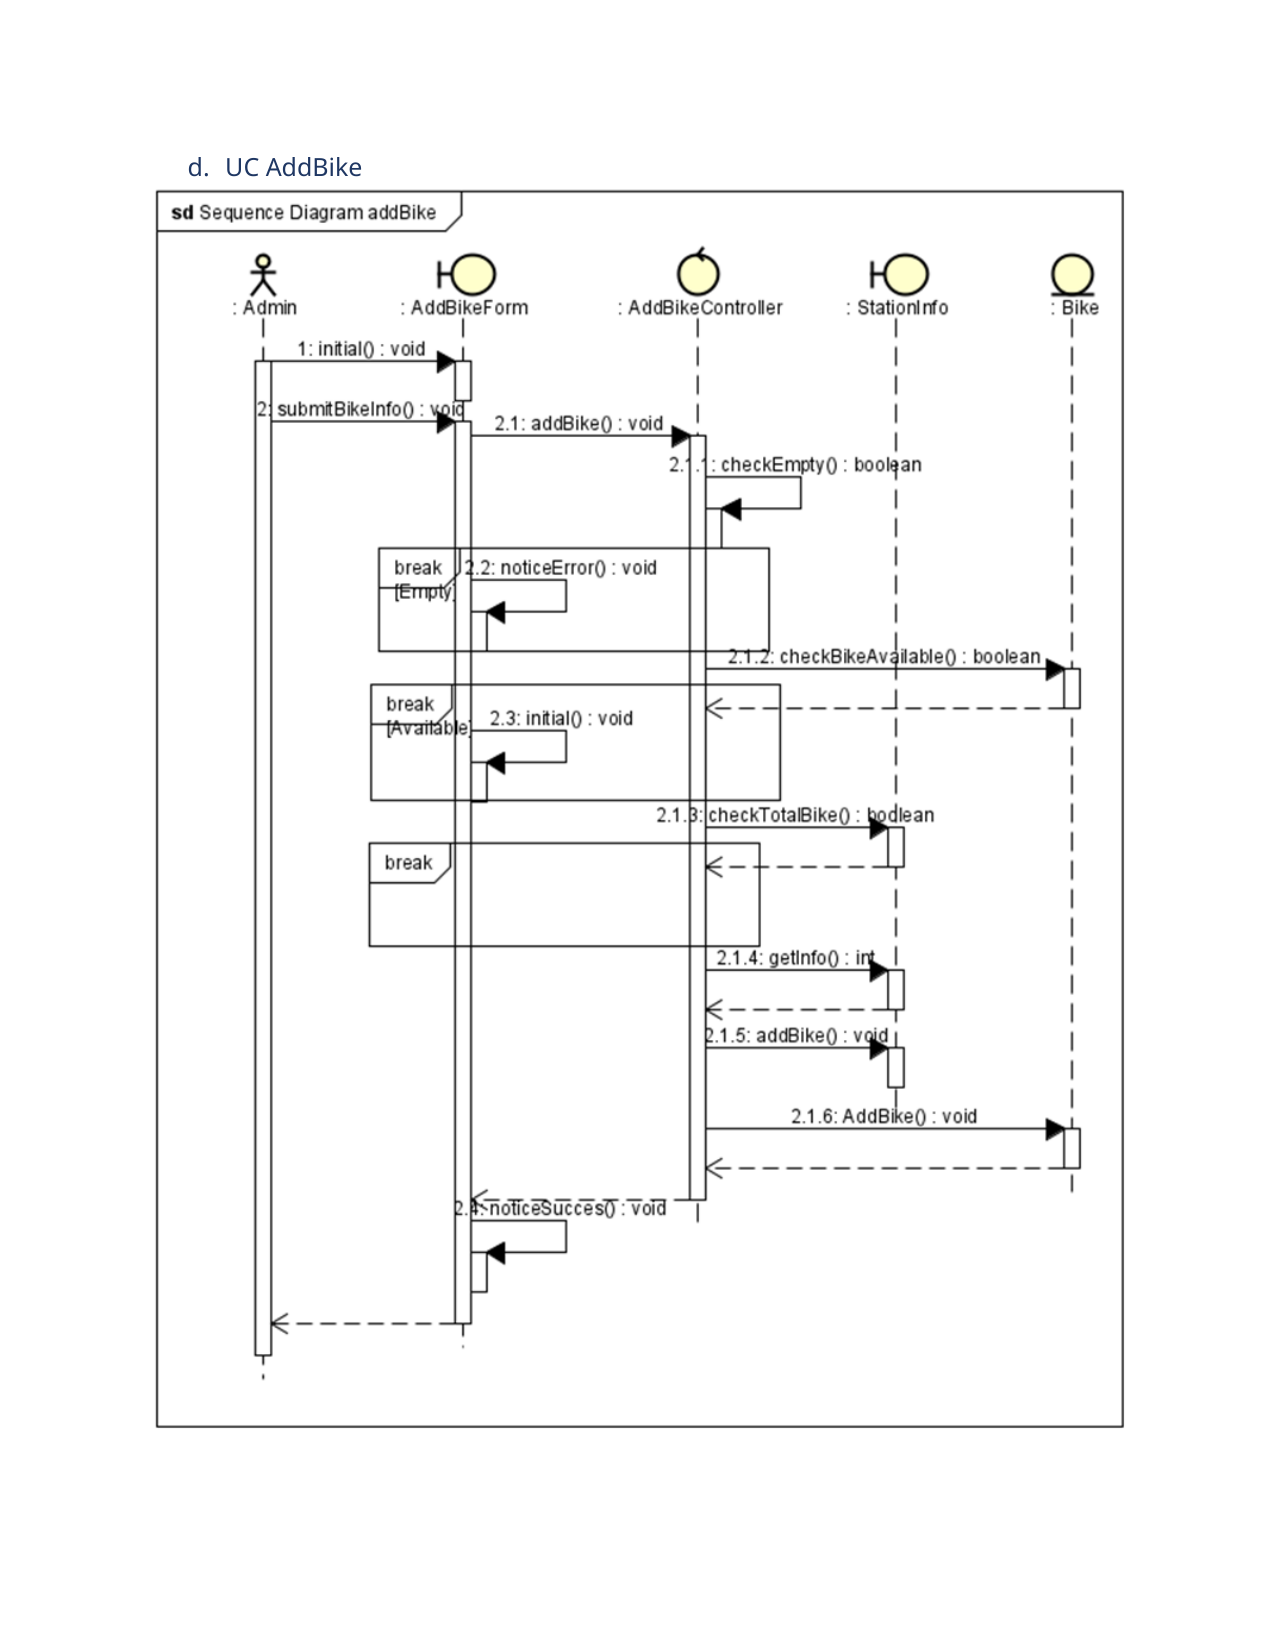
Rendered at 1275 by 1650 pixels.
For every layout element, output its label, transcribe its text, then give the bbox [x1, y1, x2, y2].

subtitle UC AddBike [187, 150, 1125, 184]
picture [150, 186, 1130, 1434]
